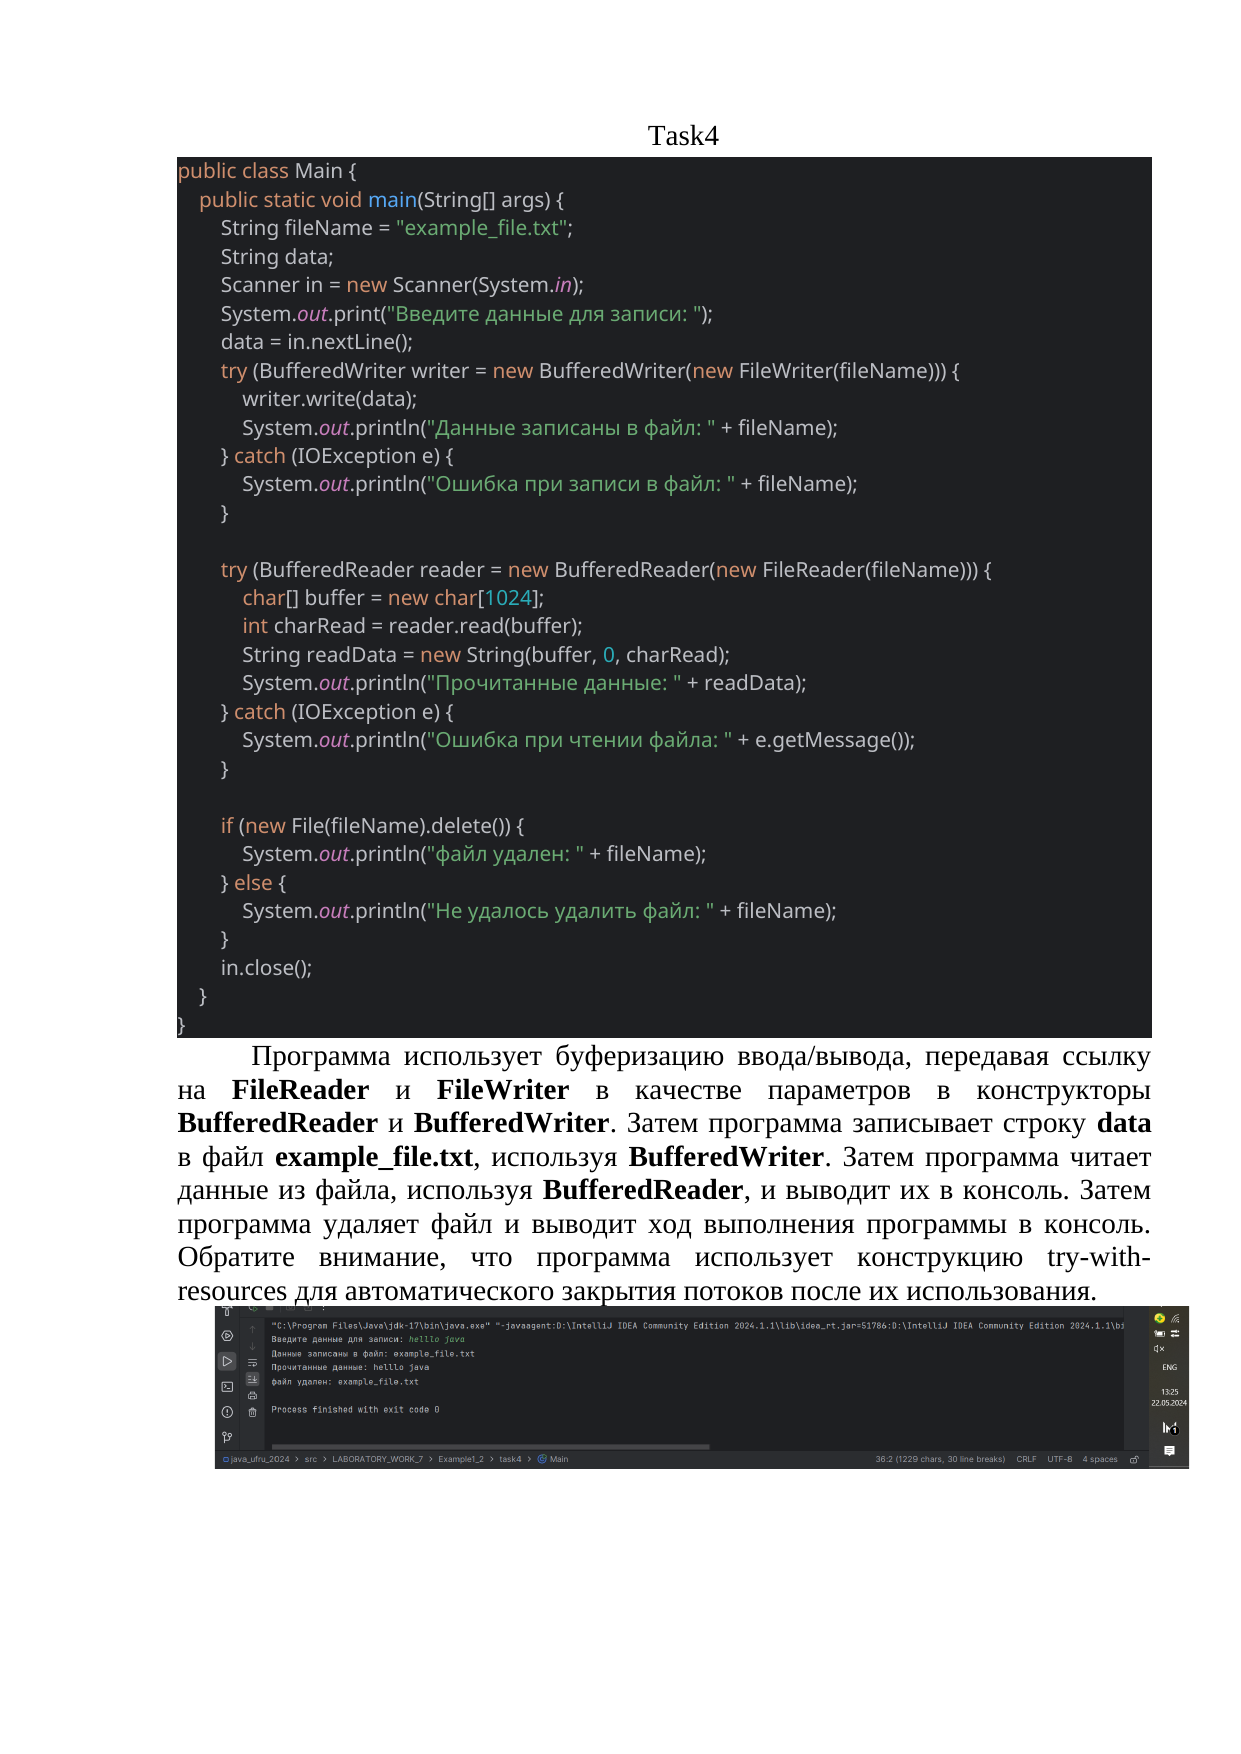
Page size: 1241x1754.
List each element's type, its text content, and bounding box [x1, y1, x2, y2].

text Программа использует буферизацию ввода/вывода, передавая ссылку на FileReader и FileWriter в качестве параметров в конструкторы BufferedReader и BufferedWriter. Затем программа записывает строку data в файл example_file.txt, используя BufferedWriter. Затем программа читает данные из файла, используя BufferedReader, и выводит их в консоль. Затем программа удаляет файл и выводит ход выполнения программы в консоль. Обратите внимание, что программа использует конструкцию try-with-resources для автоматического закрытия потоков после их использования. [177, 1038, 1152, 1307]
picture [214, 1306, 1190, 1469]
text Task4 [215, 118, 1152, 152]
text public class Main { public static void main(String[] args) { String fileName = "example_file.txt"; String data; Scanner in = new Scanner(System.in); System.out.print("Введите данные для записи: "); data = in.nextLine(); try (BufferedWriter writer = new BufferedWriter(new FileWriter(fileName))) { writer.write(data); System.out.println("Данные записаны в файл: " + fileName); } catch (IOException e) { System.out.println("Ошибка при записи в файл: " + fileName); } try (BufferedReader reader = new BufferedReader(new FileReader(fileName))) { char[] buffer = new char[1024]; int charRead = reader.read(buffer); String readData = new String(buffer, 0, charRead); System.out.println("Прочитанные данные: " + readData); } catch (IOException e) { System.out.println("Ошибка при чтении файла: " + e.getMessage()); } if (new File(fileName).delete()) { System.out.println("файл удален: " + fileName); } else { System.out.println("Не удалось удалить файл: " + fileName); } in.close(); } } [177, 157, 1152, 1038]
